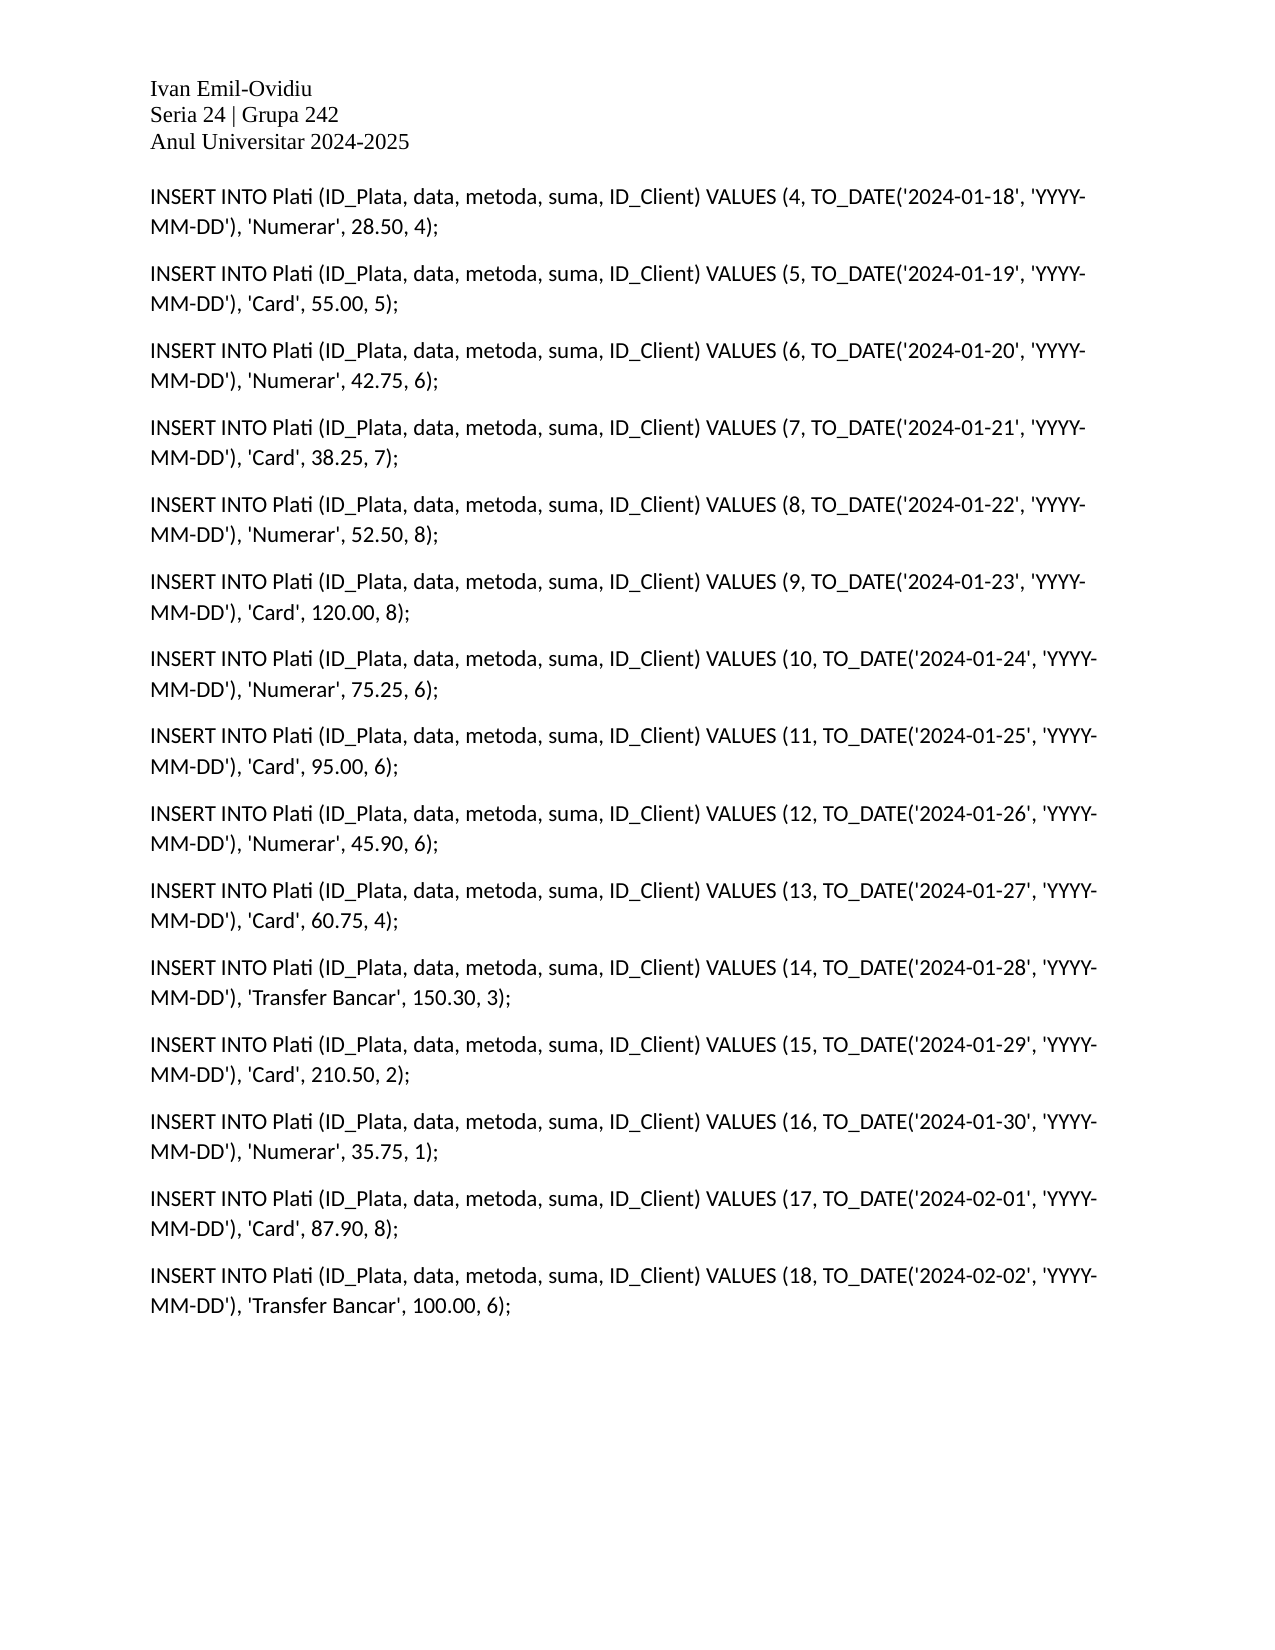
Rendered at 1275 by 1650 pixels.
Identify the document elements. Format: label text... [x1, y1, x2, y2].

text INSERT INTO Plati (ID_Plata, data, metoda, suma, ID_Client) VALUES (15, TO_DATE('2024-01-29', 'YYYY-MM-DD'), 'Card', 210.50, 2); [150, 1030, 1125, 1088]
text INSERT INTO Plati (ID_Plata, data, metoda, suma, ID_Client) VALUES (17, TO_DATE('2024-02-01', 'YYYY-MM-DD'), 'Card', 87.90, 8); [150, 1184, 1125, 1242]
text INSERT INTO Plati (ID_Plata, data, metoda, suma, ID_Client) VALUES (12, TO_DATE('2024-01-26', 'YYYY-MM-DD'), 'Numerar', 45.90, 6); [150, 799, 1125, 857]
text INSERT INTO Plati (ID_Plata, data, metoda, suma, ID_Client) VALUES (10, TO_DATE('2024-01-24', 'YYYY-MM-DD'), 'Numerar', 75.25, 6); [150, 644, 1125, 703]
text INSERT INTO Plati (ID_Plata, data, metoda, suma, ID_Client) VALUES (6, TO_DATE('2024-01-20', 'YYYY-MM-DD'), 'Numerar', 42.75, 6); [150, 336, 1125, 394]
text INSERT INTO Plati (ID_Plata, data, metoda, suma, ID_Client) VALUES (11, TO_DATE('2024-01-25', 'YYYY-MM-DD'), 'Card', 95.00, 6); [150, 722, 1125, 780]
text INSERT INTO Plati (ID_Plata, data, metoda, suma, ID_Client) VALUES (9, TO_DATE('2024-01-23', 'YYYY-MM-DD'), 'Card', 120.00, 8); [150, 567, 1125, 626]
text INSERT INTO Plati (ID_Plata, data, metoda, suma, ID_Client) VALUES (7, TO_DATE('2024-01-21', 'YYYY-MM-DD'), 'Card', 38.25, 7); [150, 413, 1125, 472]
text INSERT INTO Plati (ID_Plata, data, metoda, suma, ID_Client) VALUES (4, TO_DATE('2024-01-18', 'YYYY-MM-DD'), 'Numerar', 28.50, 4); [150, 182, 1125, 240]
text INSERT INTO Plati (ID_Plata, data, metoda, suma, ID_Client) VALUES (13, TO_DATE('2024-01-27', 'YYYY-MM-DD'), 'Card', 60.75, 4); [150, 876, 1125, 934]
text INSERT INTO Plati (ID_Plata, data, metoda, suma, ID_Client) VALUES (16, TO_DATE('2024-01-30', 'YYYY-MM-DD'), 'Numerar', 35.75, 1); [150, 1107, 1125, 1165]
text INSERT INTO Plati (ID_Plata, data, metoda, suma, ID_Client) VALUES (18, TO_DATE('2024-02-02', 'YYYY-MM-DD'), 'Transfer Bancar', 100.00, 6); [150, 1261, 1125, 1319]
text INSERT INTO Plati (ID_Plata, data, metoda, suma, ID_Client) VALUES (8, TO_DATE('2024-01-22', 'YYYY-MM-DD'), 'Numerar', 52.50, 8); [150, 490, 1125, 549]
text INSERT INTO Plati (ID_Plata, data, metoda, suma, ID_Client) VALUES (14, TO_DATE('2024-01-28', 'YYYY-MM-DD'), 'Transfer Bancar', 150.30, 3); [150, 953, 1125, 1011]
text INSERT INTO Plati (ID_Plata, data, metoda, suma, ID_Client) VALUES (5, TO_DATE('2024-01-19', 'YYYY-MM-DD'), 'Card', 55.00, 5); [150, 259, 1125, 317]
